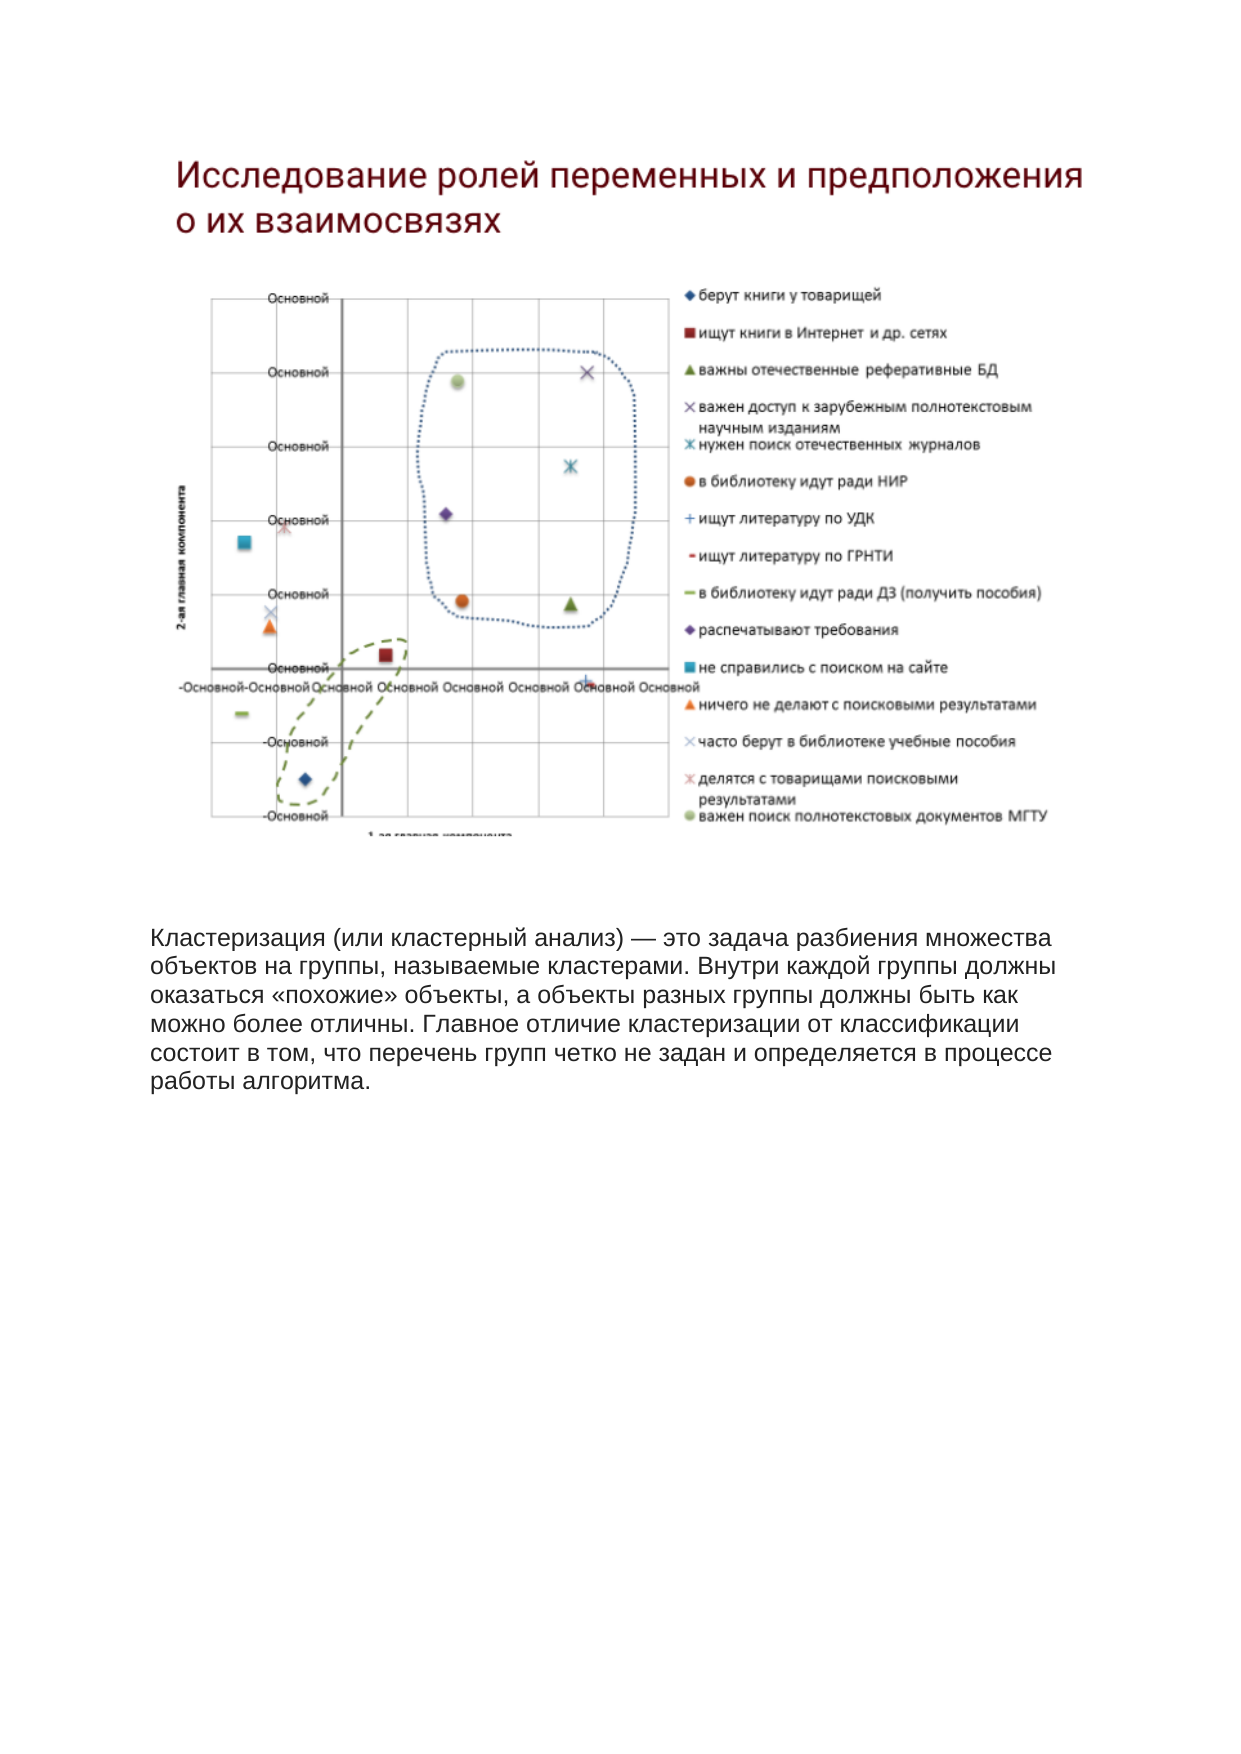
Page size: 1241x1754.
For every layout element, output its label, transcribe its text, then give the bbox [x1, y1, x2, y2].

text Кластеризация (или кластерный анализ) — это задача разбиения множества объектов на группы, называемые кластерами. Внутри каждой группы должны оказаться «похожие» объекты, а объекты разных группы должны быть как можно более отличны. Главное отличие кластеризации от классификации состоит в том, что перечень групп четко не задан и определяется в процессе работы алгоритма. [150, 922, 1090, 1095]
picture [150, 150, 1091, 844]
